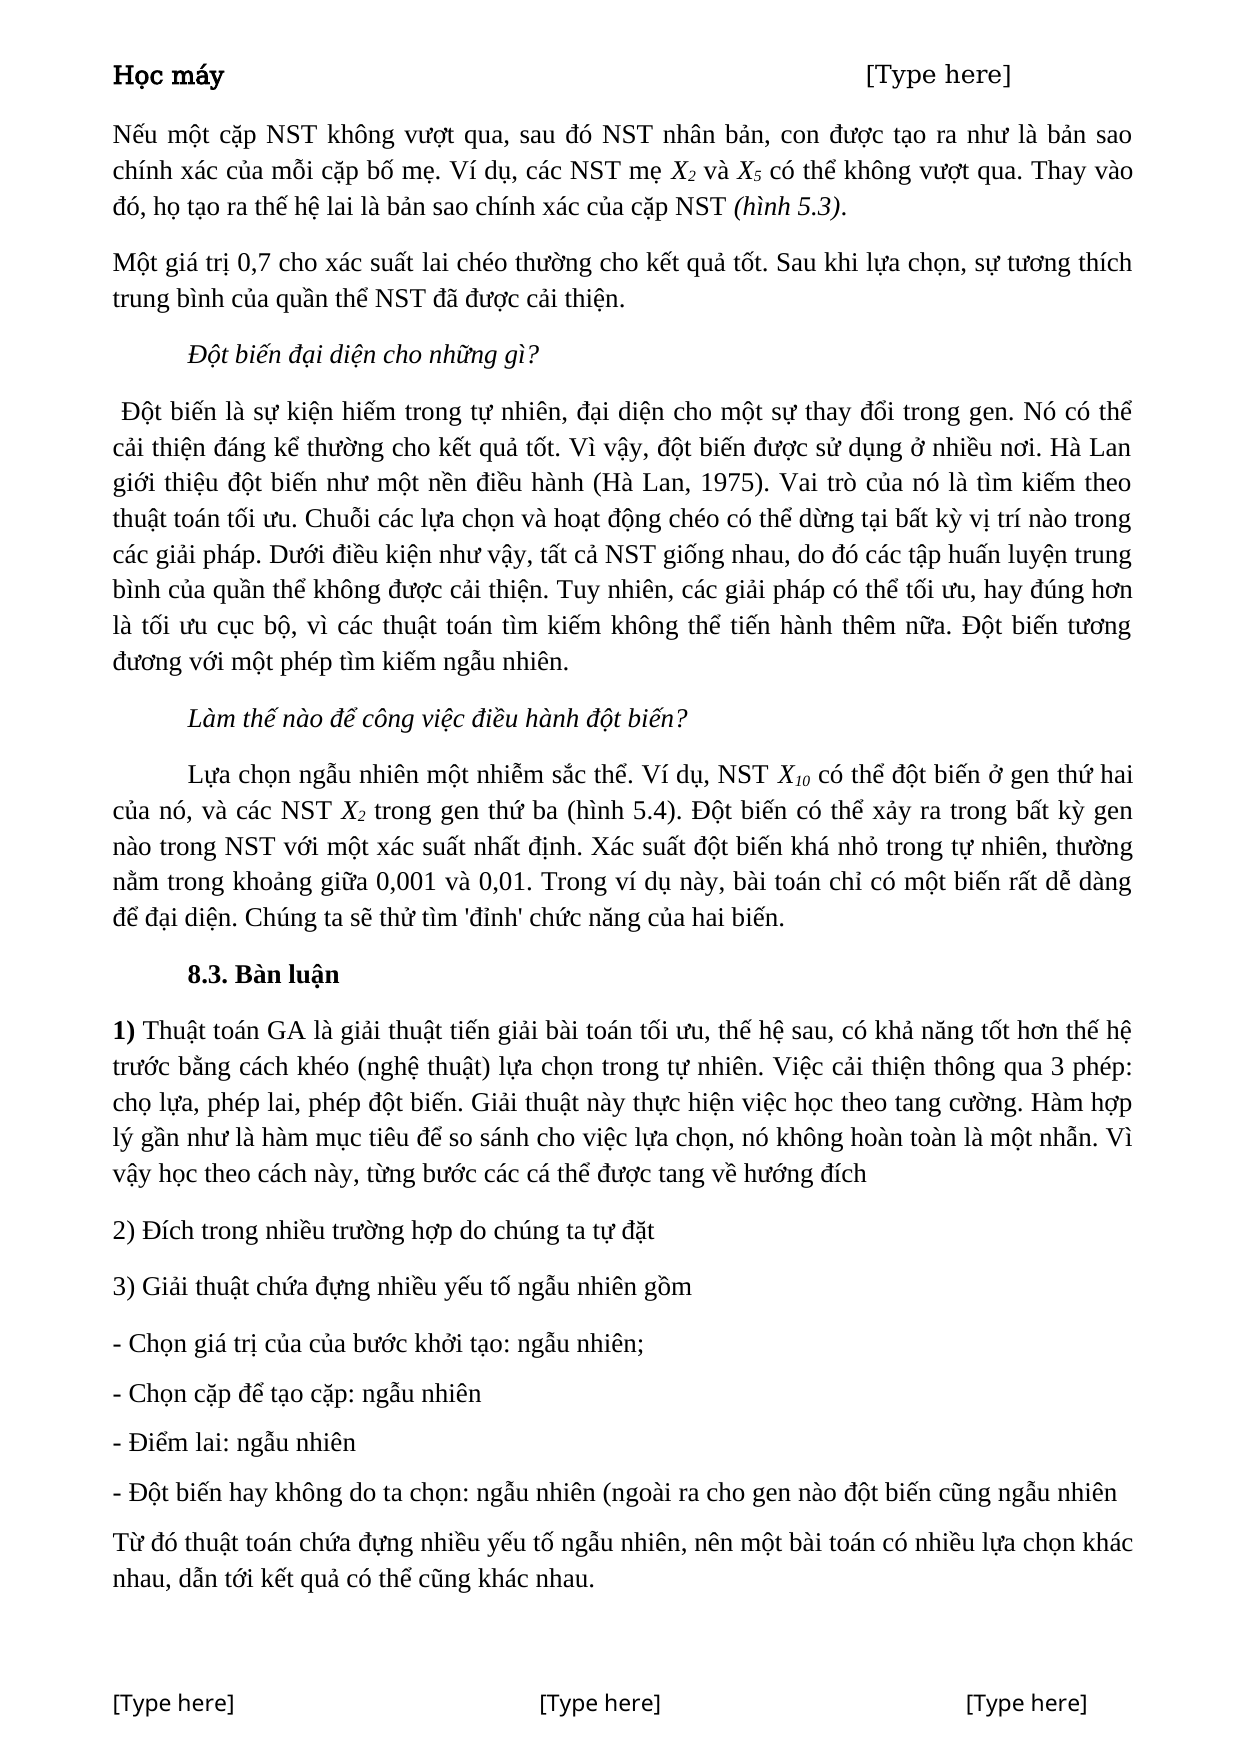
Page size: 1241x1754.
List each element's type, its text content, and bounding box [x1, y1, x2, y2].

text Một giá trị 0,7 cho xác suất lai chéo thường cho kết quả tốt. Sau khi lựa chọn, sự tương thích trung bình của quần thể NST đã được cải thiện. [112, 246, 1134, 313]
text 8.3. Bàn luận [112, 958, 1134, 989]
text - Đột biến hay không do ta chọn: ngẫu nhiên (ngoài ra cho gen nào đột biến cũng ngẫu nhiên [112, 1476, 1134, 1507]
text Lựa chọn ngẫu nhiên một nhiễm sắc thể. Ví dụ, NST X10 có thể đột biến ở gen thứ hai của nó, và các NST X2 trong gen thứ ba (hình 5.4). Đột biến có thể xảy ra trong bất kỳ gen nào trong NST với một xác suất nhất định. Xác suất đột biến khá nhỏ trong tự nhiên, thường nằm trong khoảng giữa 0,001 và 0,01. Trong ví dụ này, bài toán chỉ có một biến rất dễ dàng để đại diện. Chúng ta sẽ thử tìm 'đỉnh' chức năng của hai biến. [112, 758, 1134, 932]
text - Điểm lai: ngẫu nhiên [112, 1426, 1134, 1458]
text 1) Thuật toán GA là giải thuật tiến giải bài toán tối ưu, thế hệ sau, có khả năng tốt hơn thế hệ trước bằng cách khéo (nghệ thuật) lựa chọn trong tự nhiên. Việc cải thiện thông qua 3 phép: chọ lựa, phép lai, phép đột biến. Giải thuật này thực hiện việc học theo tang cường. Hàm hợp lý gần như là hàm mục tiêu để so sánh cho việc lựa chọn, nó không hoàn toàn là một nhẫn. Vì vậy học theo cách này, từng bước các cá thể được tang về hướng đích [112, 1014, 1134, 1188]
text Làm thế nào để công việc điều hành đột biến? [112, 702, 1134, 733]
text 3) Giải thuật chứa đựng nhiều yếu tố ngẫu nhiên gồm [112, 1270, 1134, 1301]
text 2) Đích trong nhiều trường hợp do chúng ta tự đặt [112, 1214, 1134, 1245]
text Đột biến đại diện cho những gì? [112, 338, 1134, 369]
text Nếu một cặp NST không vượt qua, sau đó NST nhân bản, con được tạo ra như là bản sao chính xác của mỗi cặp bố mẹ. Ví dụ, các NST mẹ X2 và X5 có thể không vượt qua. Thay vào đó, họ tạo ra thế hệ lai là bản sao chính xác của cặp NST (hình 5.3). [112, 118, 1134, 221]
text Từ đó thuật toán chứa đựng nhiều yếu tố ngẫu nhiên, nên một bài toán có nhiều lựa chọn khác nhau, dẫn tới kết quả có thể cũng khác nhau. [112, 1526, 1134, 1593]
text - Chọn cặp để tạo cặp: ngẫu nhiên [112, 1377, 1134, 1408]
text - Chọn giá trị của của bước khởi tạo: ngẫu nhiên; [112, 1327, 1134, 1358]
text Đột biến là sự kiện hiếm trong tự nhiên, đại diện cho một sự thay đổi trong gen. Nó có thể cải thiện đáng kể thường cho kết quả tốt. Vì vậy, đột biến được sử dụng ở nhiều nơi. Hà Lan giới thiệu đột biến như một nền điều hành (Hà Lan, 1975). Vai trò của nó là tìm kiếm theo thuật toán tối ưu. Chuỗi các lựa chọn và hoạt động chéo có thể dừng tại bất kỳ vị trí nào trong các giải pháp. Dưới điều kiện như vậy, tất cả NST giống nhau, do đó các tập huấn luyện trung bình của quần thể không được cải thiện. Tuy nhiên, các giải pháp có thể tối ưu, hay đúng hơn là tối ưu cục bộ, vì các thuật toán tìm kiếm không thể tiến hành thêm nữa. Đột biến tương đương với một phép tìm kiếm ngẫu nhiên. [112, 395, 1134, 676]
